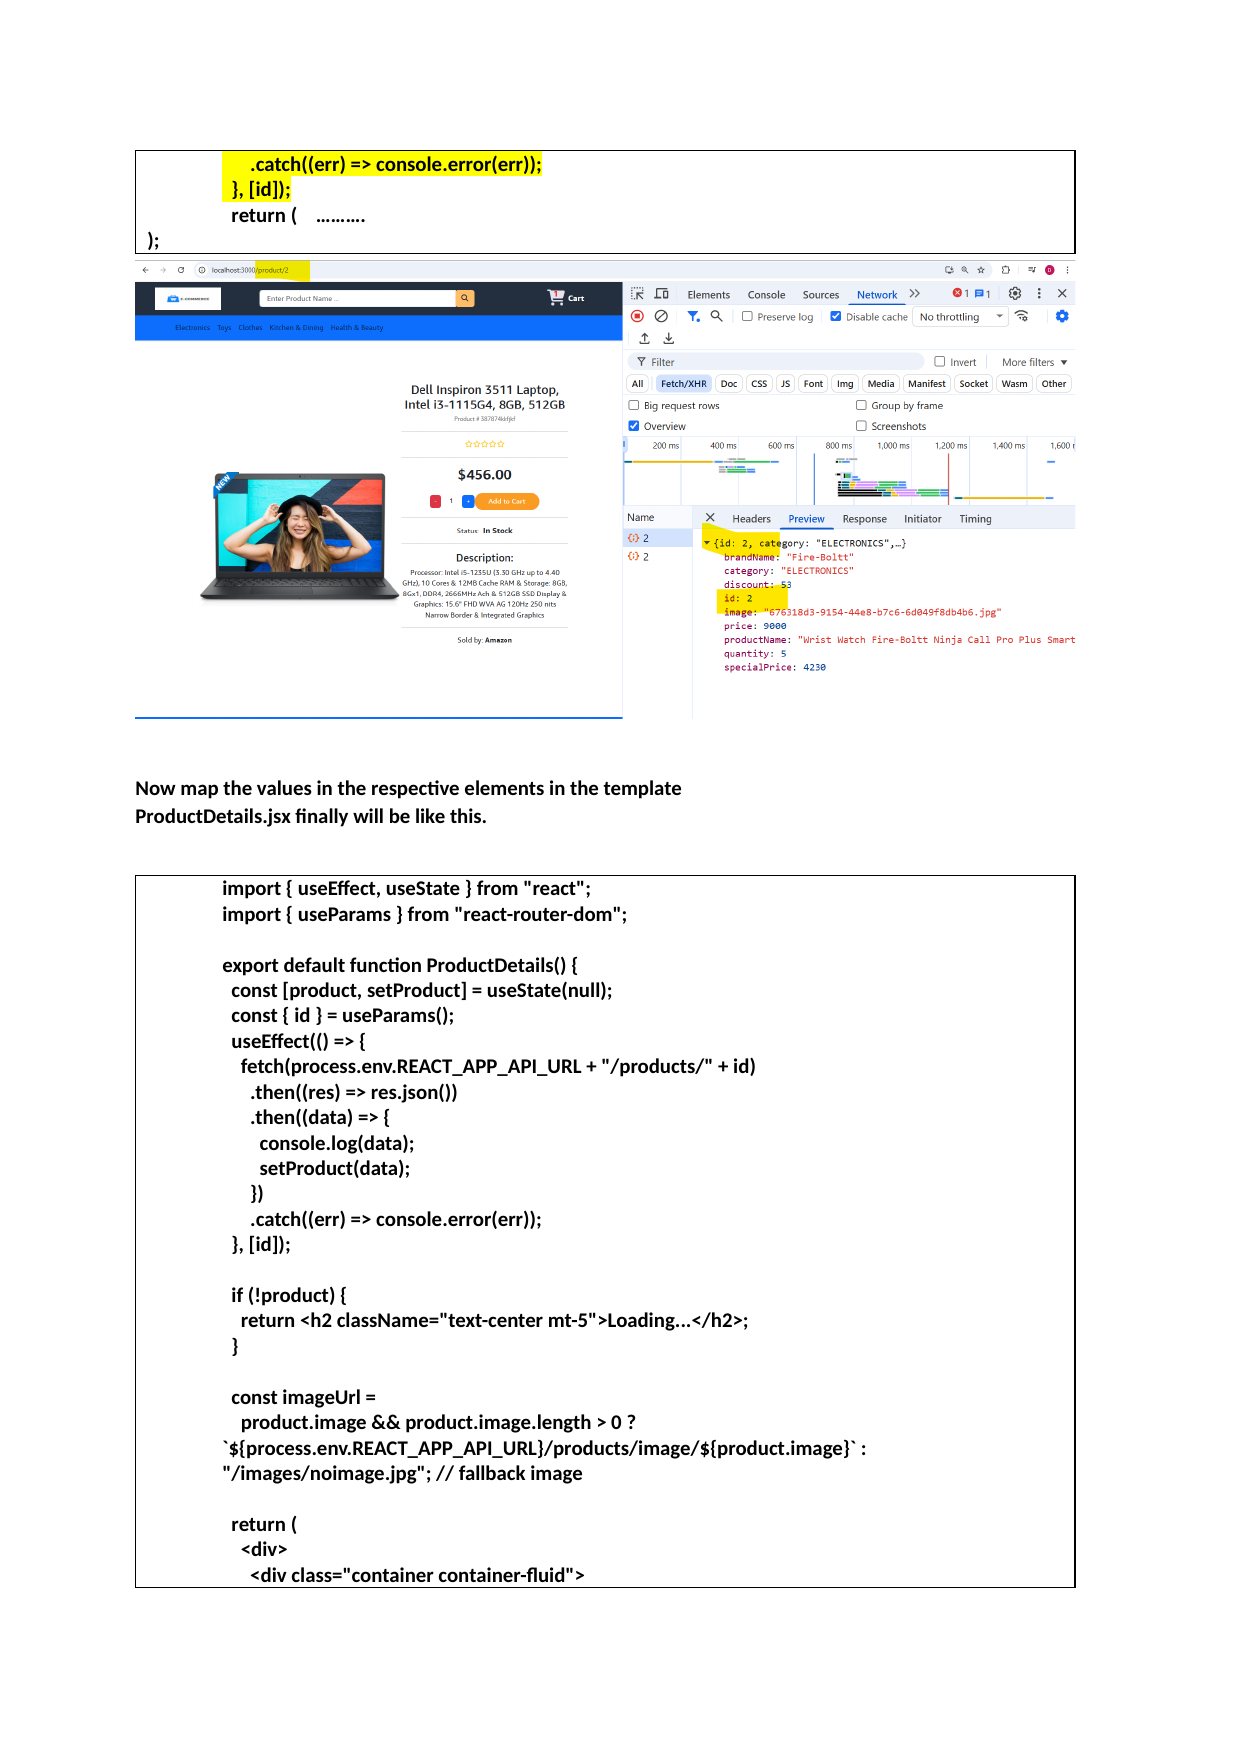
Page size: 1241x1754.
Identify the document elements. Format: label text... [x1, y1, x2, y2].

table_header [136, 151, 1074, 253]
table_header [136, 876, 1074, 1587]
picture [135, 253, 1076, 719]
list Now map the values in the respective elements in the template [135, 776, 1090, 801]
list ProductDetails.jsx finally will be like this. [135, 803, 1090, 828]
